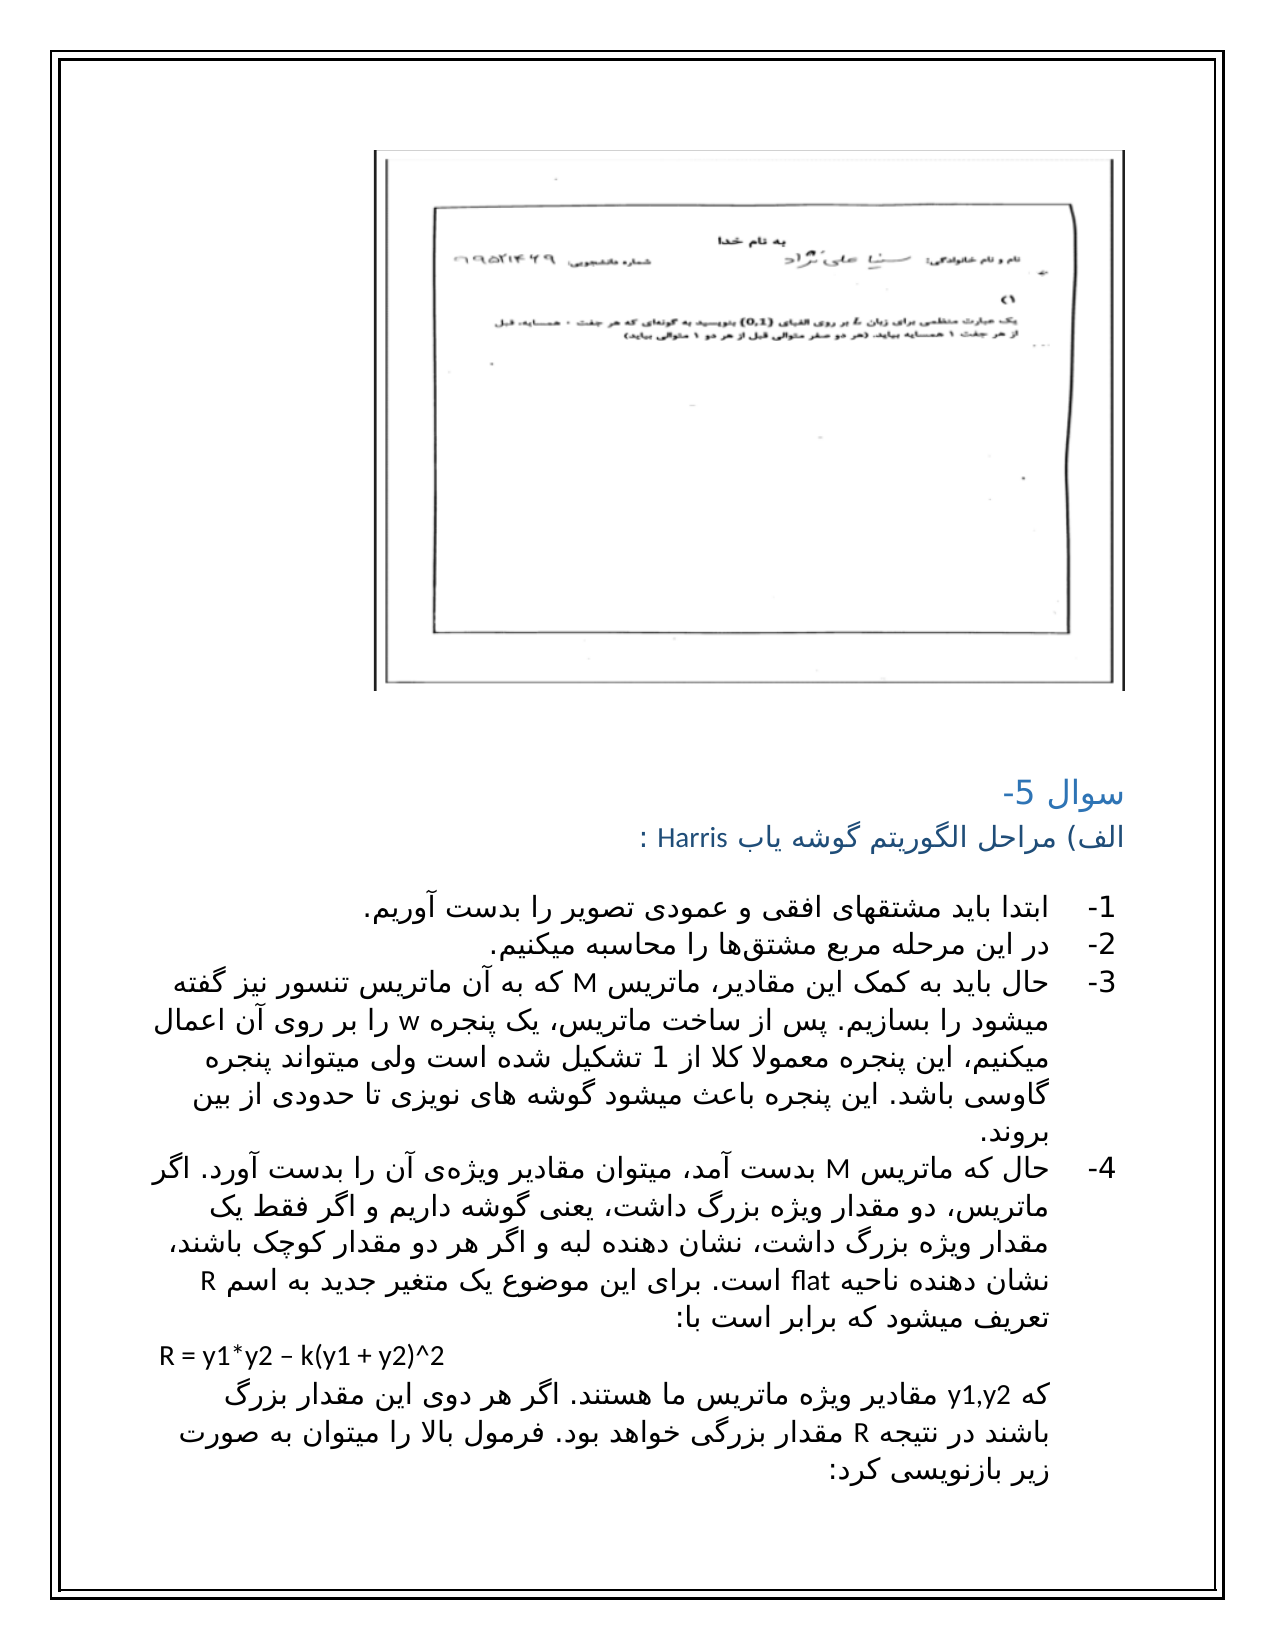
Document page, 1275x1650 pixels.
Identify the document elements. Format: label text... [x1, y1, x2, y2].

picture [373, 150, 1125, 691]
list که y1,y2 مقادیر ویژه ماتریس ما هستند. اگر هر دوی این مقدار بزرگ باشند در نتیجه R مقدار بزرگی خواهد بود. فرمول بالا را میتوان به صورت زیر بازنویسی کرد: [150, 1376, 1050, 1486]
subtitle سوال 5- [150, 773, 1125, 812]
subtitle الف) مراحل الگوریتم گوشه یاب Harris : [150, 819, 1125, 855]
list ابتدا باید مشتقهای افقی و عمودی تصویر را بدست آوریم. [150, 891, 1087, 924]
list حال که ماتریس M بدست آمد، میتوان مقادیر ویژه‌ی آن را بدست آورد. اگر ماتریس، دو مقدار ویژه بزرگ داشت، یعنی گوشه داریم و اگر فقط یک مقدار ویژه بزرگ داشت، نشان دهنده لبه و اگر هر دو مقدار کوچک باشند، نشان دهنده ناحیه flat است. برای این موضوع یک متغیر جدید به اسم R تعریف میشود که برابر است با: [150, 1151, 1087, 1334]
list حال باید به کمک این مقادیر، ماتریس M که به آن ماتریس تنسور نیز گفته میشود را بسازیم. پس از ساخت ماتریس، یک پنجره w را بر روی آن اعمال میکنیم، این پنجره معمولا کلا از 1 تشکیل شده است ولی میتواند پنجره گاوسی باشد. این پنجره باعث میشود گوشه های نویزی تا حدودی از بین بروند. [150, 964, 1087, 1148]
list R = y1*y2 – k(y1 + y2)^2 [150, 1337, 1050, 1373]
list در این مرحله مربع مشتق‌ها را محاسبه میکنیم. [150, 927, 1087, 961]
